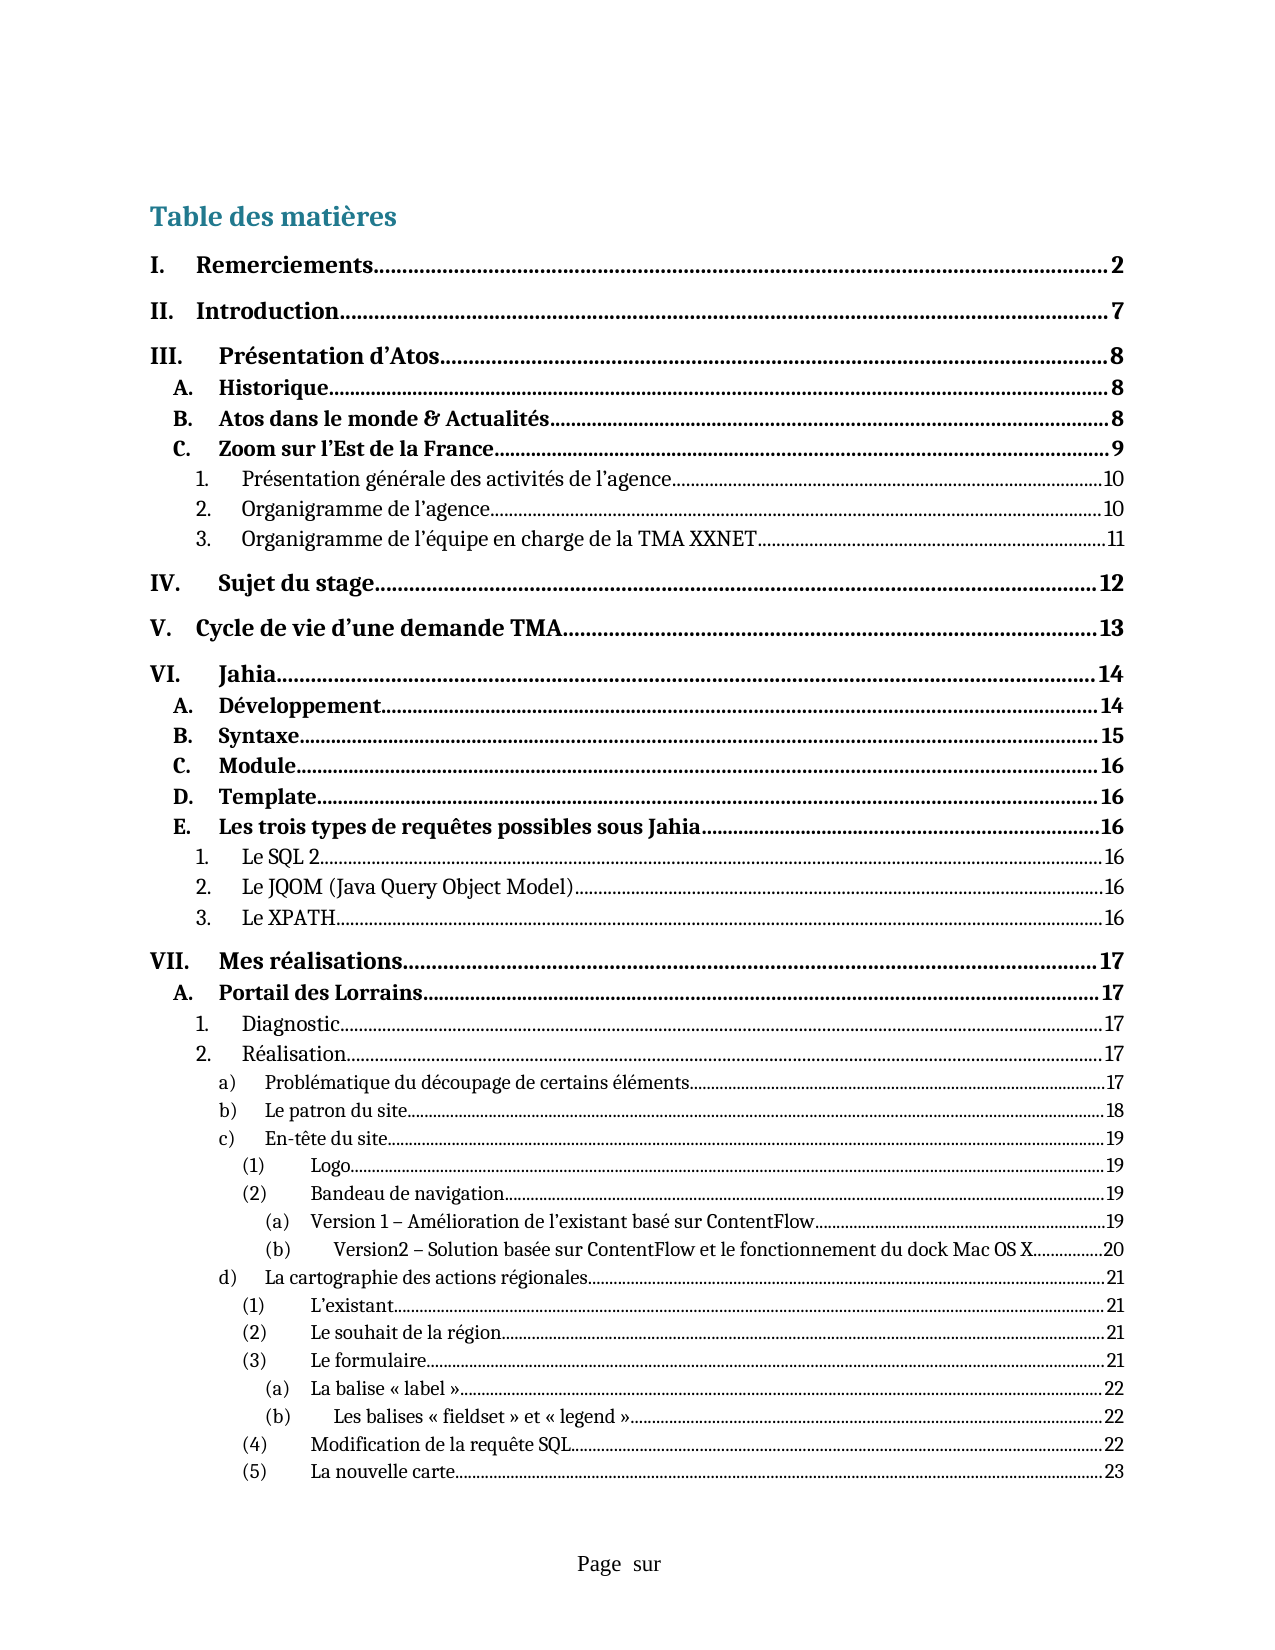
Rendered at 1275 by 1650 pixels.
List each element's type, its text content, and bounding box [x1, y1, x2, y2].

text 2. Le JQOM (Java Query Object Model) 16 [196, 874, 1125, 901]
text B. Syntaxe 15 [173, 723, 1125, 749]
text I. Remerciements 2 [150, 251, 1125, 280]
text D. Template 16 [173, 783, 1125, 810]
text E. Les trois types de requêtes possibles sous Jahia 16 [173, 814, 1125, 840]
text a) Problématique du découpage de certains éléments 17 [219, 1071, 1125, 1095]
text VI. Jahia 14 [150, 660, 1125, 689]
text IV. Sujet du stage 12 [150, 569, 1125, 598]
text (b) Version2 – Solution basée sur ContentFlow et le fonctionnement du dock Mac OS X 20 [264, 1238, 1125, 1262]
text (4) Modification de la requête SQL 22 [242, 1432, 1125, 1456]
text (a) Version 1 – Amélioration de l’existant basé sur ContentFlow 19 [264, 1210, 1125, 1234]
text d) La cartographie des actions régionales 21 [219, 1265, 1125, 1289]
text C. Module 16 [173, 753, 1125, 780]
text 1. Diagnostic 17 [196, 1010, 1125, 1037]
text V. Cycle de vie d’une demande TMA 13 [150, 614, 1125, 643]
text 2. Organigramme de l’agence 10 [196, 496, 1125, 522]
text c) En-tête du site 19 [219, 1126, 1125, 1150]
text (a) La balise « label » 22 [264, 1377, 1125, 1401]
text C. Zoom sur l’Est de la France 9 [173, 436, 1125, 462]
text (5) La nouvelle carte 23 [242, 1460, 1125, 1484]
text B. Atos dans le monde & Actualités 8 [173, 405, 1125, 432]
text 1. Le SQL 2 16 [196, 844, 1125, 870]
text (1) L’existant 21 [242, 1293, 1125, 1317]
text A. Historique 8 [173, 375, 1125, 401]
text (2) Bandeau de navigation 19 [242, 1182, 1125, 1206]
text 3. Le XPATH 16 [196, 904, 1125, 931]
text (b) Les balises « fieldset » et « legend » 22 [264, 1404, 1125, 1428]
text A. Développement 14 [173, 693, 1125, 719]
subtitle Table des matières [150, 200, 1125, 233]
text 2. Réalisation 17 [196, 1041, 1125, 1067]
text A. Portail des Lorrains 17 [173, 980, 1125, 1006]
text b) Le patron du site 18 [219, 1098, 1125, 1122]
text 1. Présentation générale des activités de l’agence 10 [196, 466, 1125, 492]
text III. Présentation d’Atos 8 [150, 342, 1125, 371]
text II. Introduction 7 [150, 297, 1125, 325]
text (3) Le formulaire 21 [242, 1349, 1125, 1373]
text (2) Le souhait de la région 21 [242, 1321, 1125, 1345]
text VII. Mes réalisations 17 [150, 947, 1125, 976]
text 3. Organigramme de l’équipe en charge de la TMA XXNET 11 [196, 526, 1125, 552]
text (1) Logo 19 [242, 1154, 1125, 1178]
